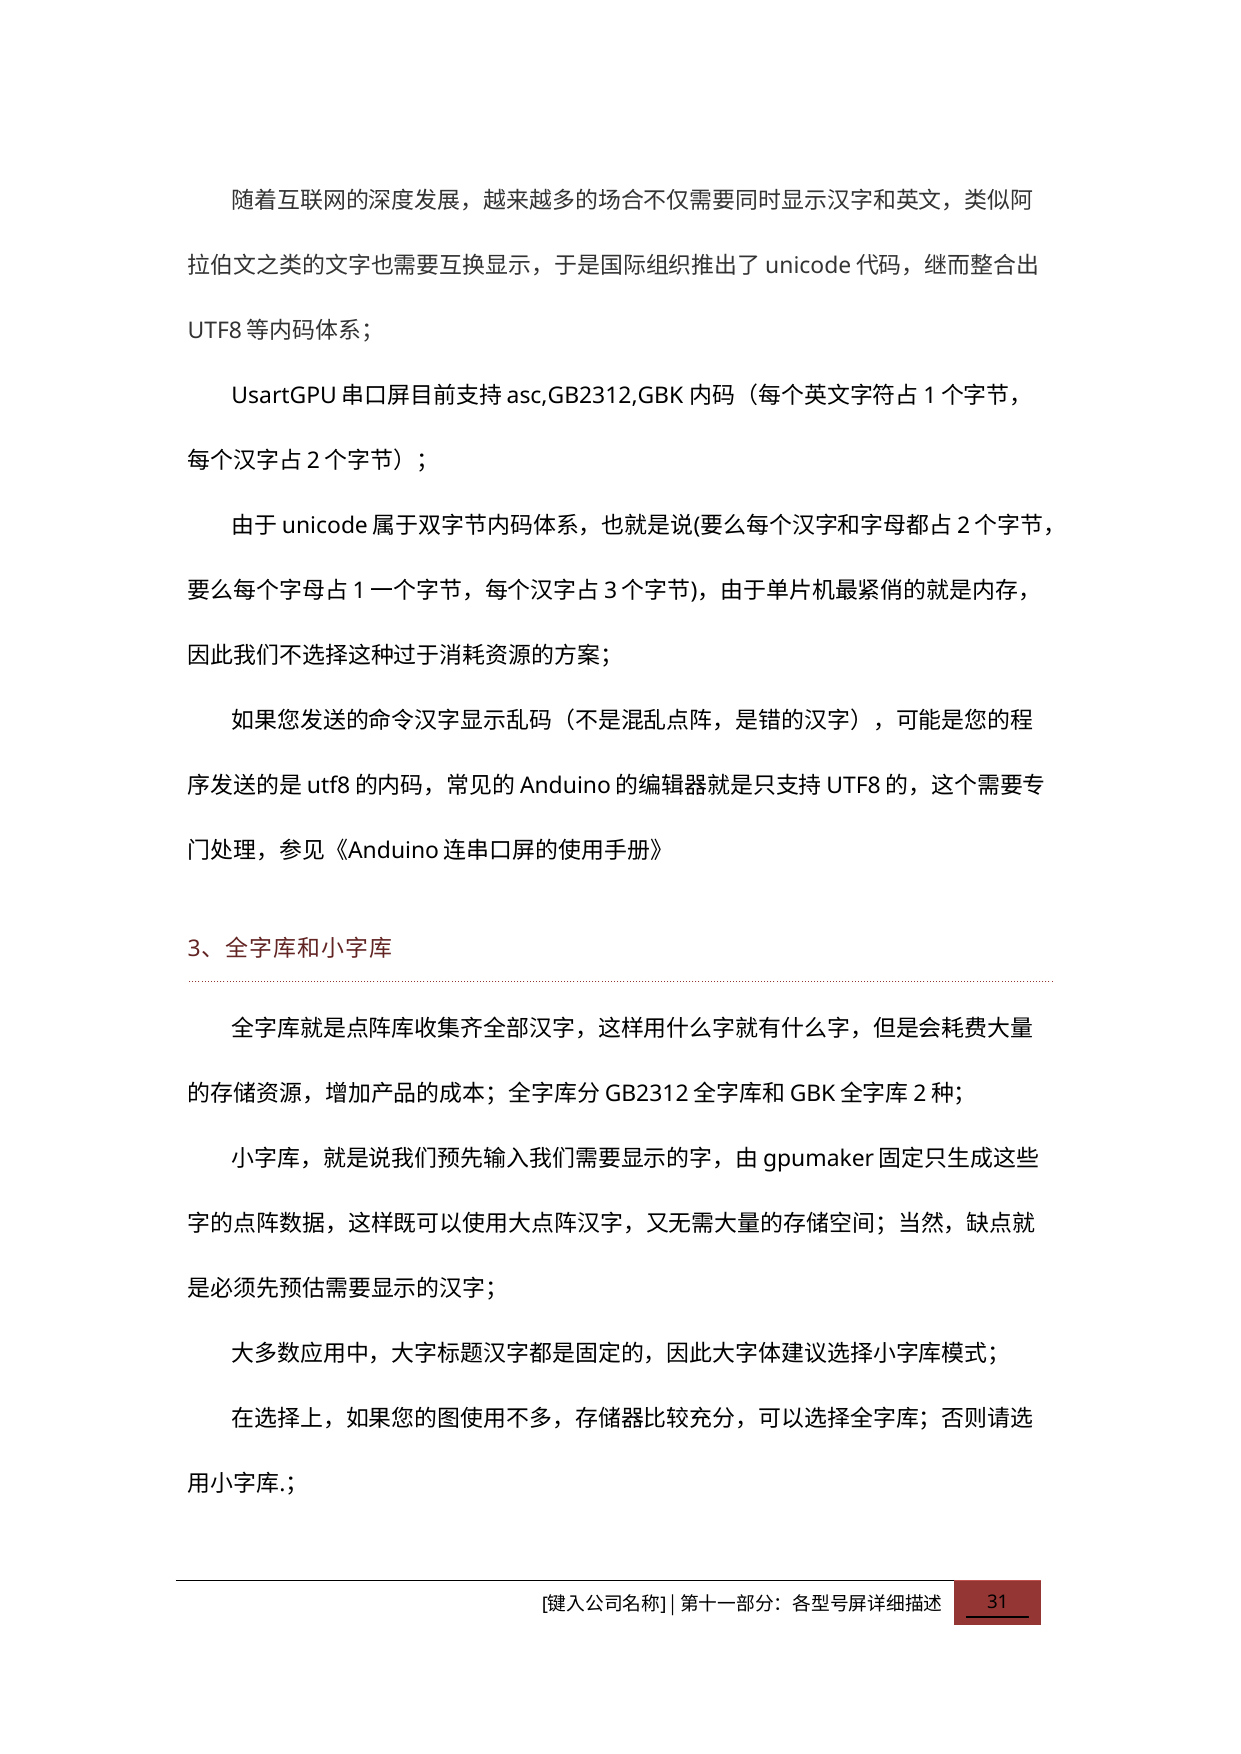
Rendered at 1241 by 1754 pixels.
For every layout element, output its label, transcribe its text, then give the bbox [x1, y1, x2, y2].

text 在选择上，如果您的图使用不多，存储器比较充分，可以选择全字库；否则请选用小字库.； [187, 1384, 1053, 1514]
text UsartGPU串口屏目前支持asc,GB2312,GBK 内码（每个英文字符占1个字节，每个汉字占2个字节）； [187, 361, 1053, 491]
text 由于unicode属于双字节内码体系，也就是说(要么每个汉字和字母都占2个字节，要么每个字母占1一个字节，每个汉字占3个字节)，由于单片机最紧俏的就是内存，因此我们不选择这种过于消耗资源的方案； [187, 491, 1053, 686]
text 小字库，就是说我们预先输入我们需要显示的字，由gpumaker固定只生成这些字的点阵数据，这样既可以使用大点阵汉字，又无需大量的存储空间；当然，缺点就是必须先预估需要显示的汉字； [187, 1124, 1053, 1319]
text 全字库就是点阵库收集齐全部汉字，这样用什么字就有什么字，但是会耗费大量的存储资源，增加产品的成本；全字库分GB2312全字库和GBK全字库2种； [187, 994, 1053, 1124]
text 随着互联网的深度发展，越来越多的场合不仅需要同时显示汉字和英文，类似阿拉伯文之类的文字也需要互换显示，于是国际组织推出了unicode代码，继而整合出UTF8等内码体系； [187, 166, 1053, 361]
subtitle 3、全字库和小字库 [187, 914, 1053, 982]
text 大多数应用中，大字标题汉字都是固定的，因此大字体建议选择小字库模式； [187, 1319, 1053, 1384]
text 如果您发送的命令汉字显示乱码（不是混乱点阵，是错的汉字），可能是您的程序发送的是utf8的内码，常见的Anduino的编辑器就是只支持UTF8的，这个需要专门处理，参见《Anduino连串口屏的使用手册》 [187, 686, 1053, 881]
